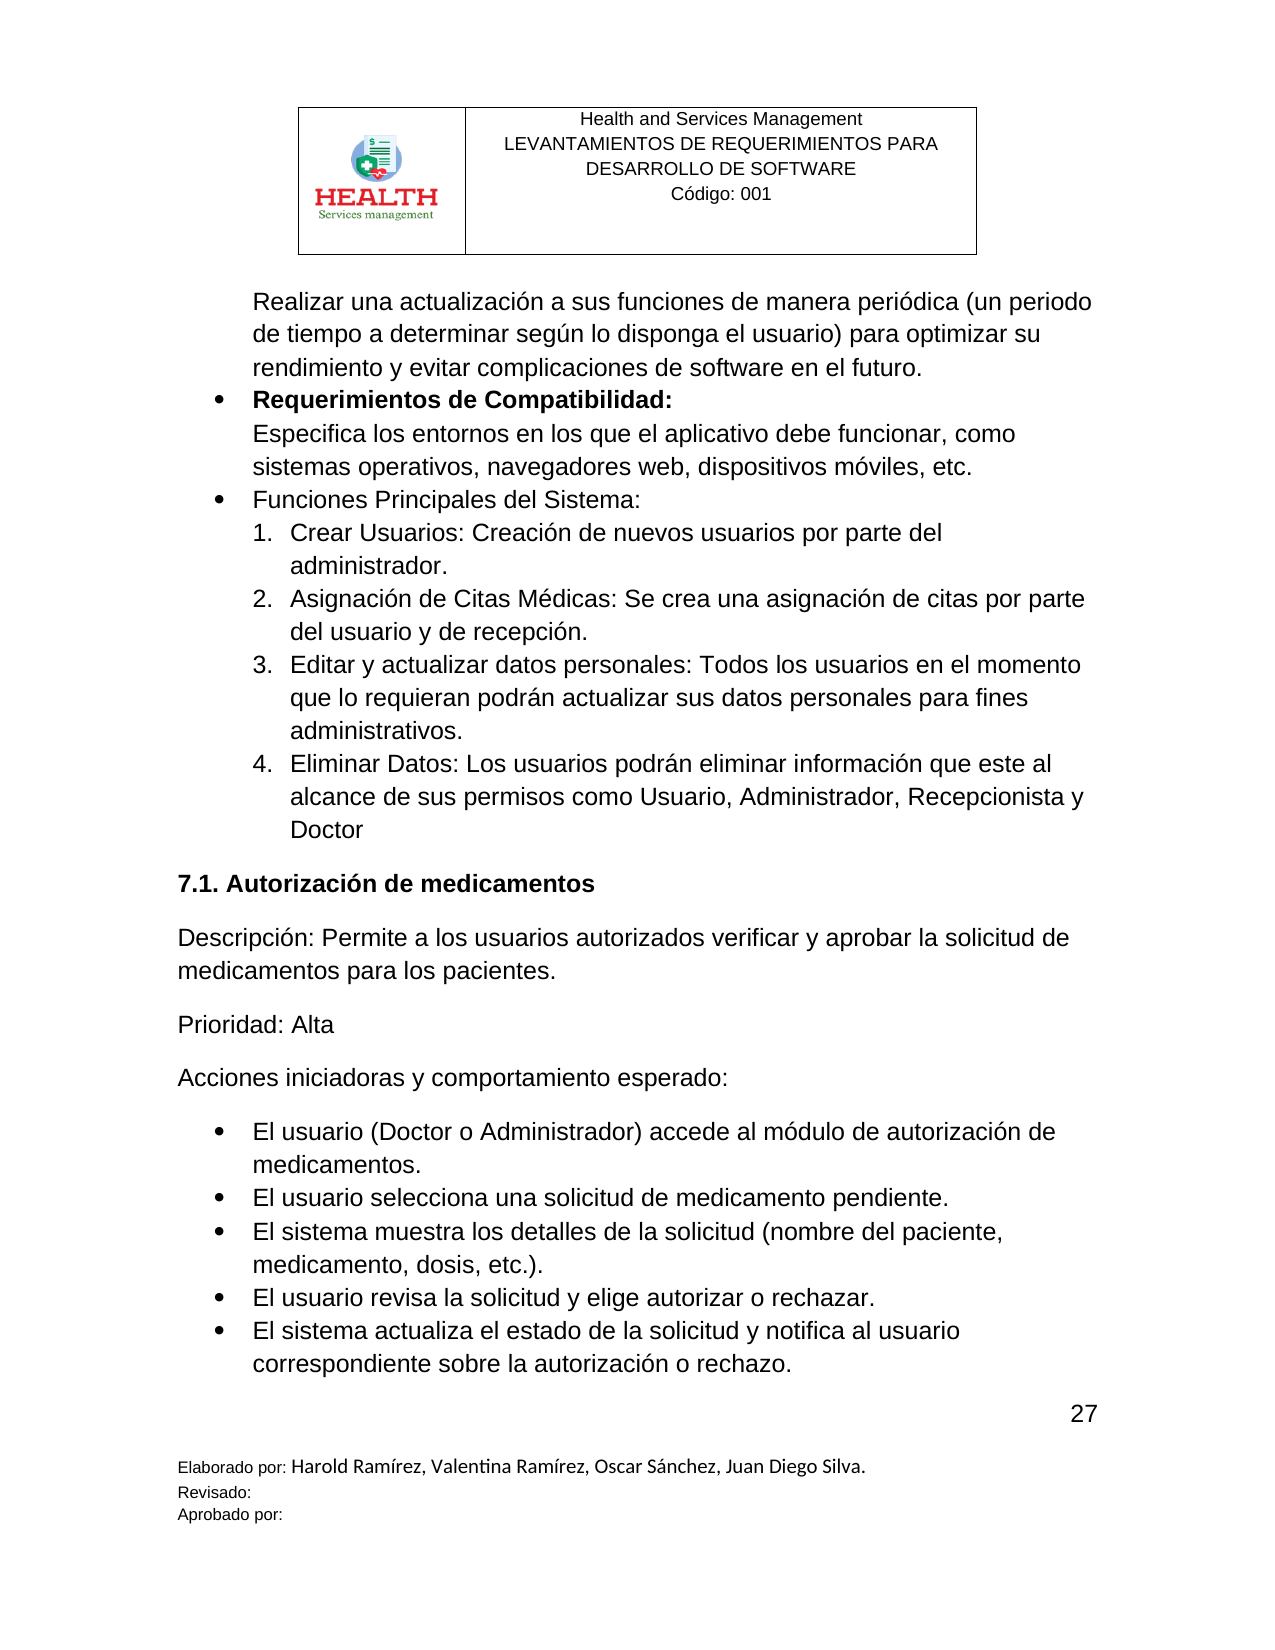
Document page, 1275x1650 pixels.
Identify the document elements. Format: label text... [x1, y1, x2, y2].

list Asignación de Citas Médicas: Se crea una asignación de citas por parte del usuario y de recepción. [252, 584, 1098, 646]
list El usuario selecciona una solicitud de medicamento pendiente. [215, 1183, 1098, 1212]
text 7.1. Autorización de medicamentos [177, 869, 1098, 898]
list El usuario revisa la solicitud y elige autorizar o rechazar. [215, 1283, 1098, 1312]
list El sistema muestra los detalles de la solicitud (nombre del paciente, medicamento, dosis, etc.). [215, 1217, 1098, 1278]
text Acciones iniciadoras y comportamiento esperado: [177, 1063, 1098, 1092]
list Crear Usuarios: Creación de nuevos usuarios por parte del administrador. [252, 518, 1098, 579]
list Funciones Principales del Sistema: [215, 485, 1098, 513]
text Descripción: Permite a los usuarios autorizados verificar y aprobar la solicitud de medicamentos para los pacientes. [177, 923, 1098, 984]
picture [308, 117, 450, 243]
list El sistema actualiza el estado de la solicitud y notifica al usuario correspondiente sobre la autorización o rechazo. [215, 1316, 1098, 1378]
list Editar y actualizar datos personales: Todos los usuarios en el momento que lo requieran podrán actualizar sus datos personales para fines administrativos. [252, 650, 1098, 745]
list Realizar una actualización a sus funciones de manera periódica (un periodo de tiempo a determinar según lo disponga el usuario) para optimizar su rendimiento y evitar complicaciones de software en el futuro. [252, 286, 1098, 381]
list Requerimientos de Compatibilidad: [215, 386, 1098, 414]
list El usuario (Doctor o Administrador) accede al módulo de autorización de medicamentos. [215, 1117, 1098, 1179]
text Prioridad: Alta [177, 1009, 1098, 1038]
list Especifica los entornos en los que el aplicativo debe funcionar, como sistemas operativos, navegadores web, dispositivos móviles, etc. [252, 419, 1098, 480]
list Eliminar Datos: Los usuarios podrán eliminar información que este al alcance de sus permisos como Usuario, Administrador, Recepcionista y Doctor [252, 749, 1098, 844]
